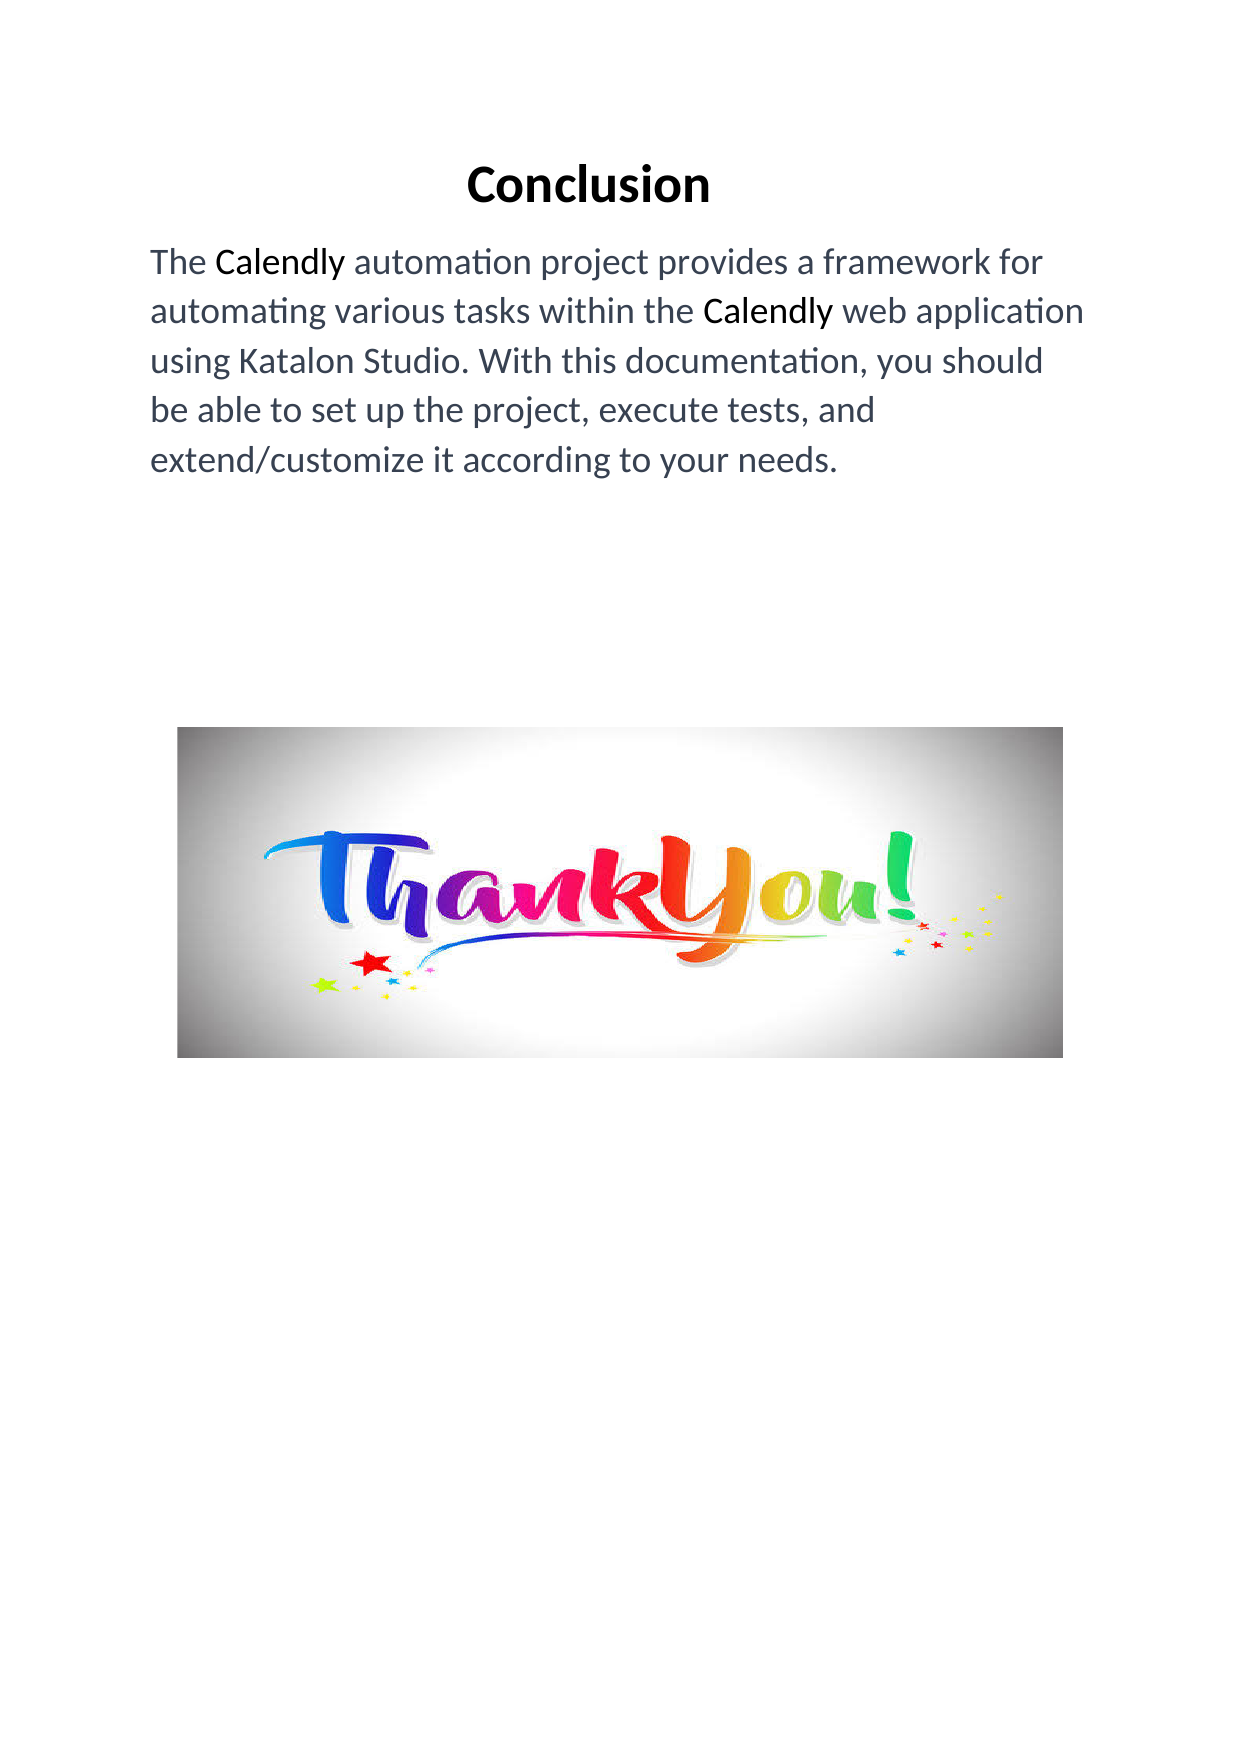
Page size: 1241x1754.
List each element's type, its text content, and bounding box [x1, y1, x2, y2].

text Conclusion [150, 150, 1090, 216]
text The Calendly automation project provides a framework for automating various tasks within the Calendly web application using Katalon Studio. With this documentation, you should be able to set up the project, execute tests, and extend/customize it according to your needs. [150, 238, 1090, 482]
picture [177, 727, 1063, 1058]
